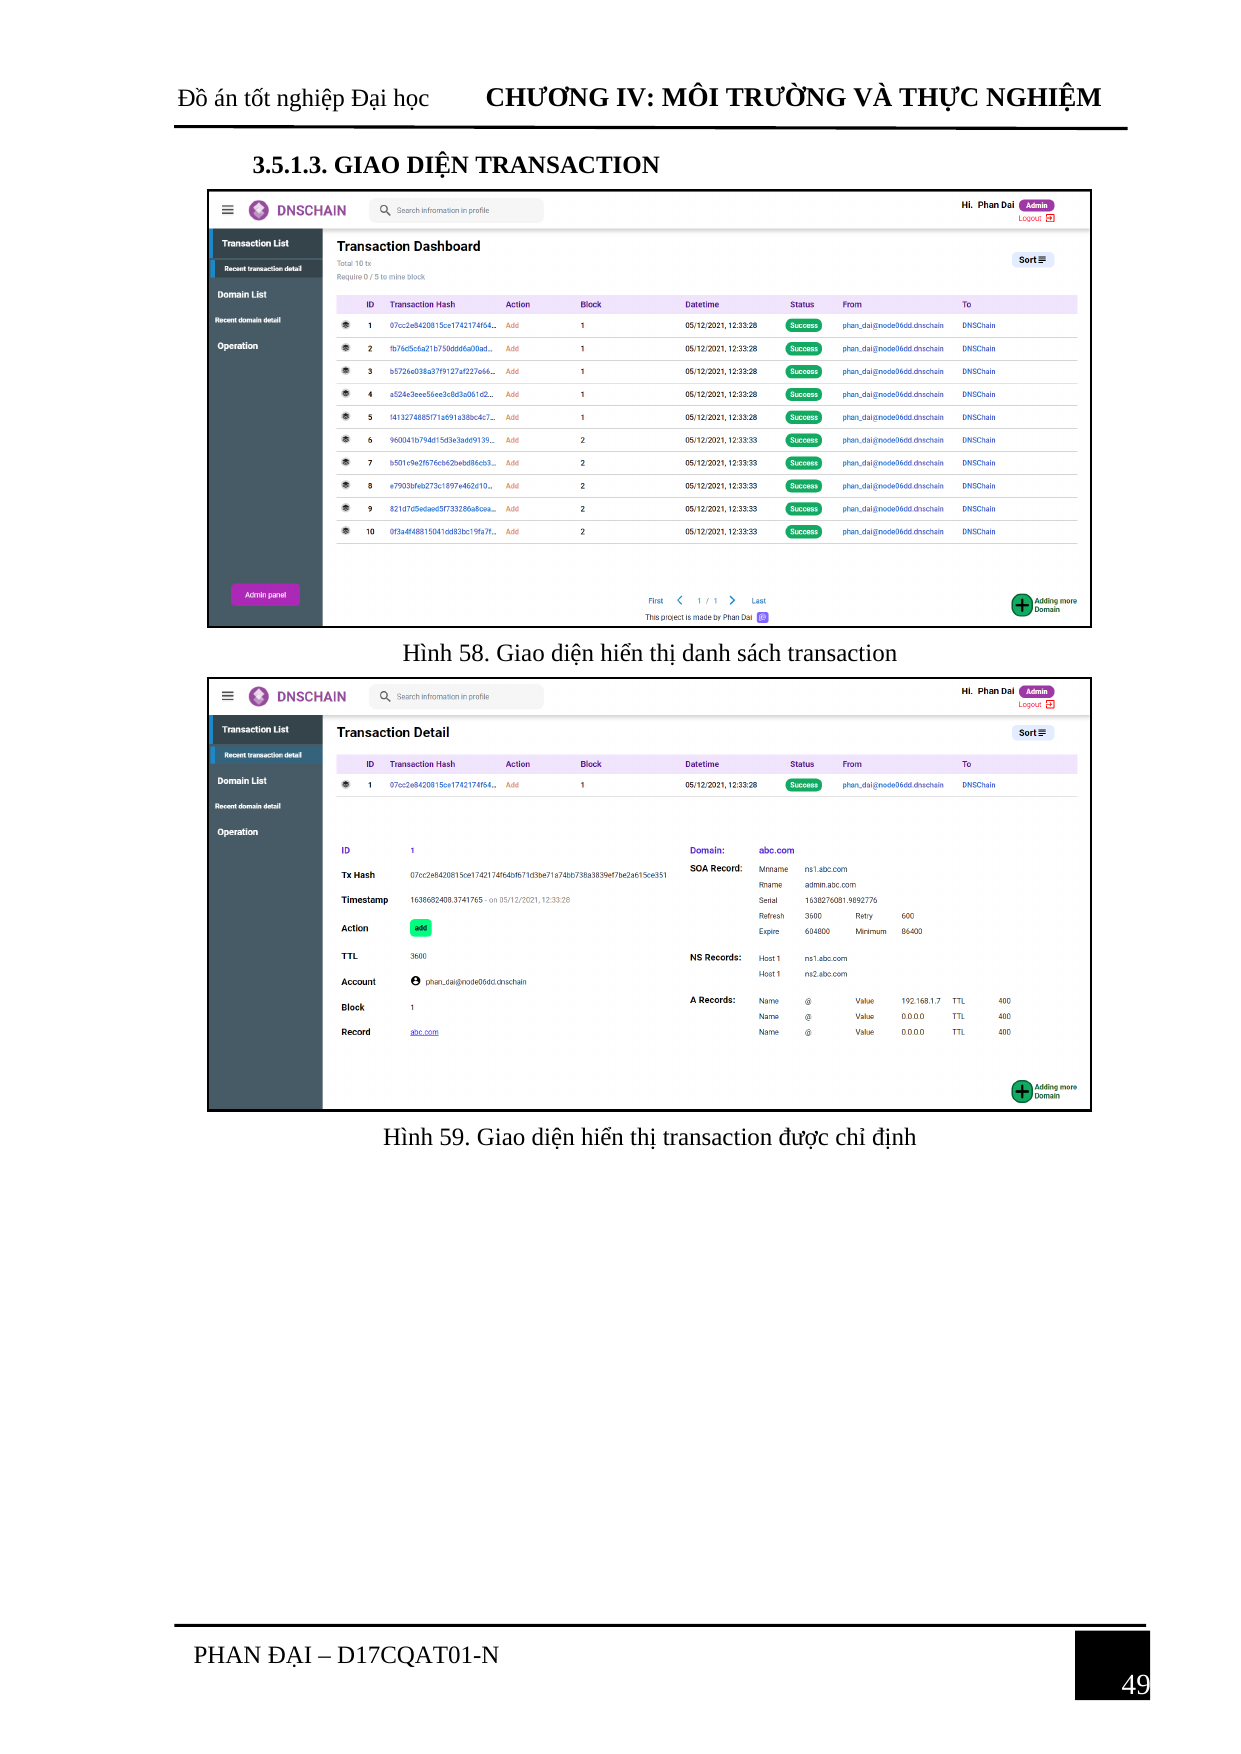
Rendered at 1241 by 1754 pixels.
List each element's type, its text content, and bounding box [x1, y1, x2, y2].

text Hình 59. Giao diện hiển thị transaction được chỉ định [177, 1122, 1122, 1151]
picture [209, 679, 1090, 1109]
picture [209, 191, 1090, 626]
subtitle 3.5.1.3. GIAO DIỆN TRANSACTION [177, 150, 1122, 178]
text Hình 58. Giao diện hiển thị danh sách transaction [177, 638, 1122, 667]
